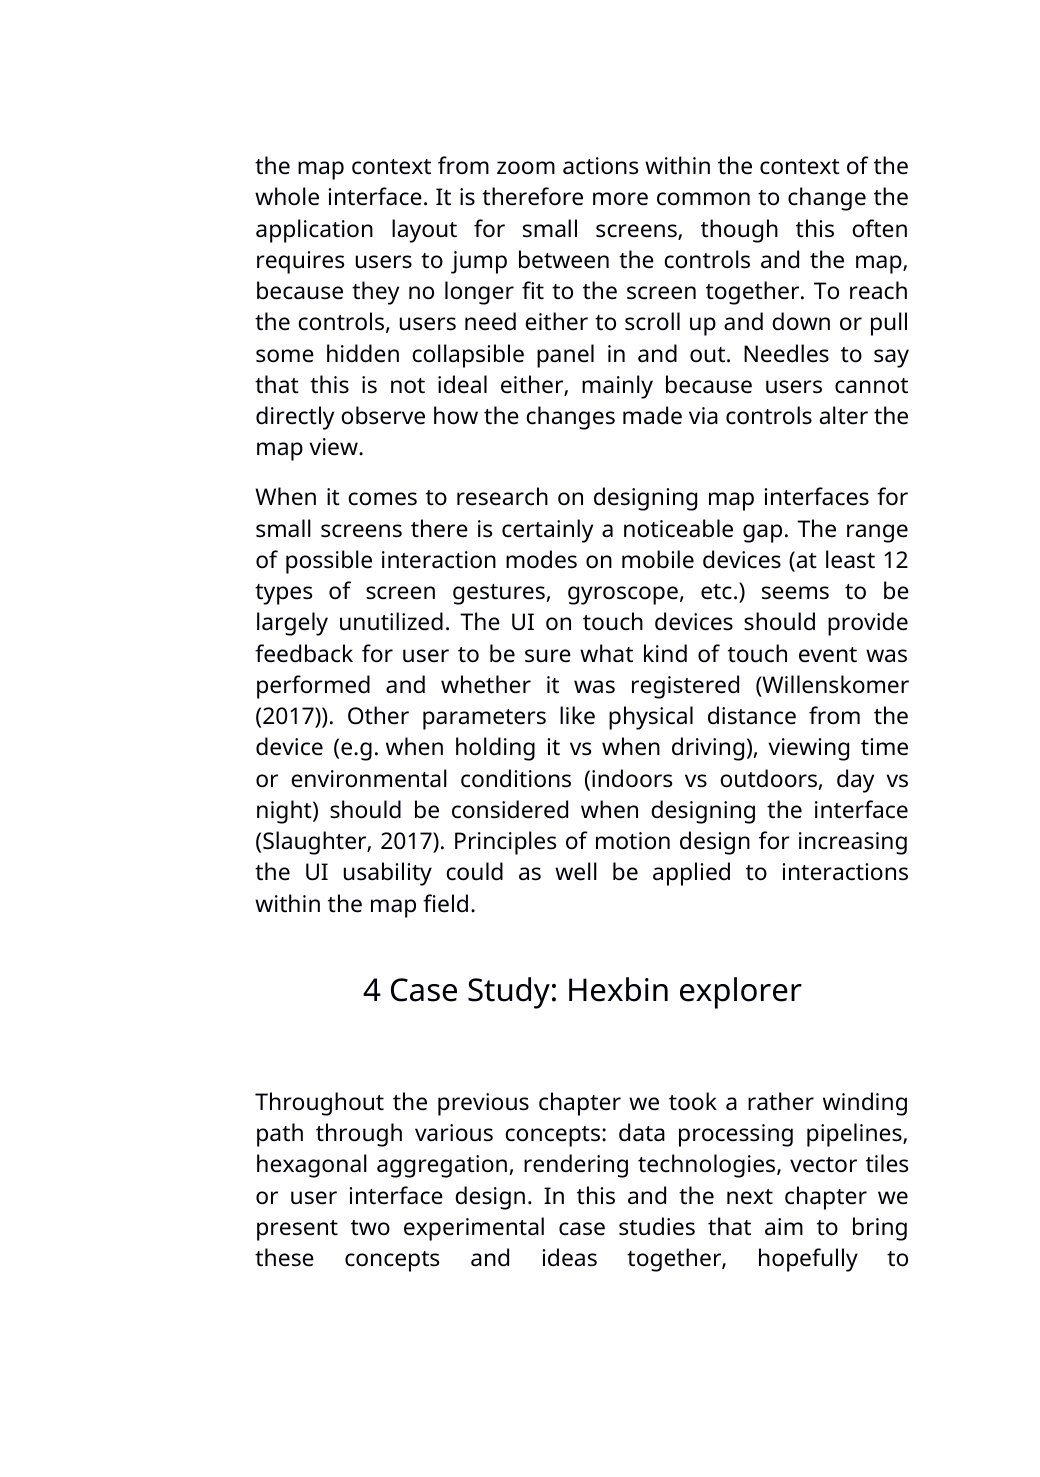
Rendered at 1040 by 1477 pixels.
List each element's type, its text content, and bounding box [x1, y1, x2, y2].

text When it comes to research on designing map interfaces for small screens there is certainly a noticeable gap. The range of possible interaction modes on mobile devices (at least 12 types of screen gestures, gyroscope, etc.) seems to be largely unutilized. The UI on touch devices should provide feedback for user to be sure what kind of touch event was performed and whether it was registered (Willenskomer (2017)). Other parameters like physical distance from the device (e.g. when holding it vs when driving), viewing time or environmental conditions (indoors vs outdoors, day vs night) should be considered when designing the interface (Slaughter, 2017). Principles of motion design for increasing the UI usability could as well be applied to interactions within the map field. [255, 481, 910, 919]
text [255, 1086, 910, 1273]
subtitle 4 Case Study: Hexbin explorer [255, 968, 910, 1011]
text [255, 150, 910, 462]
